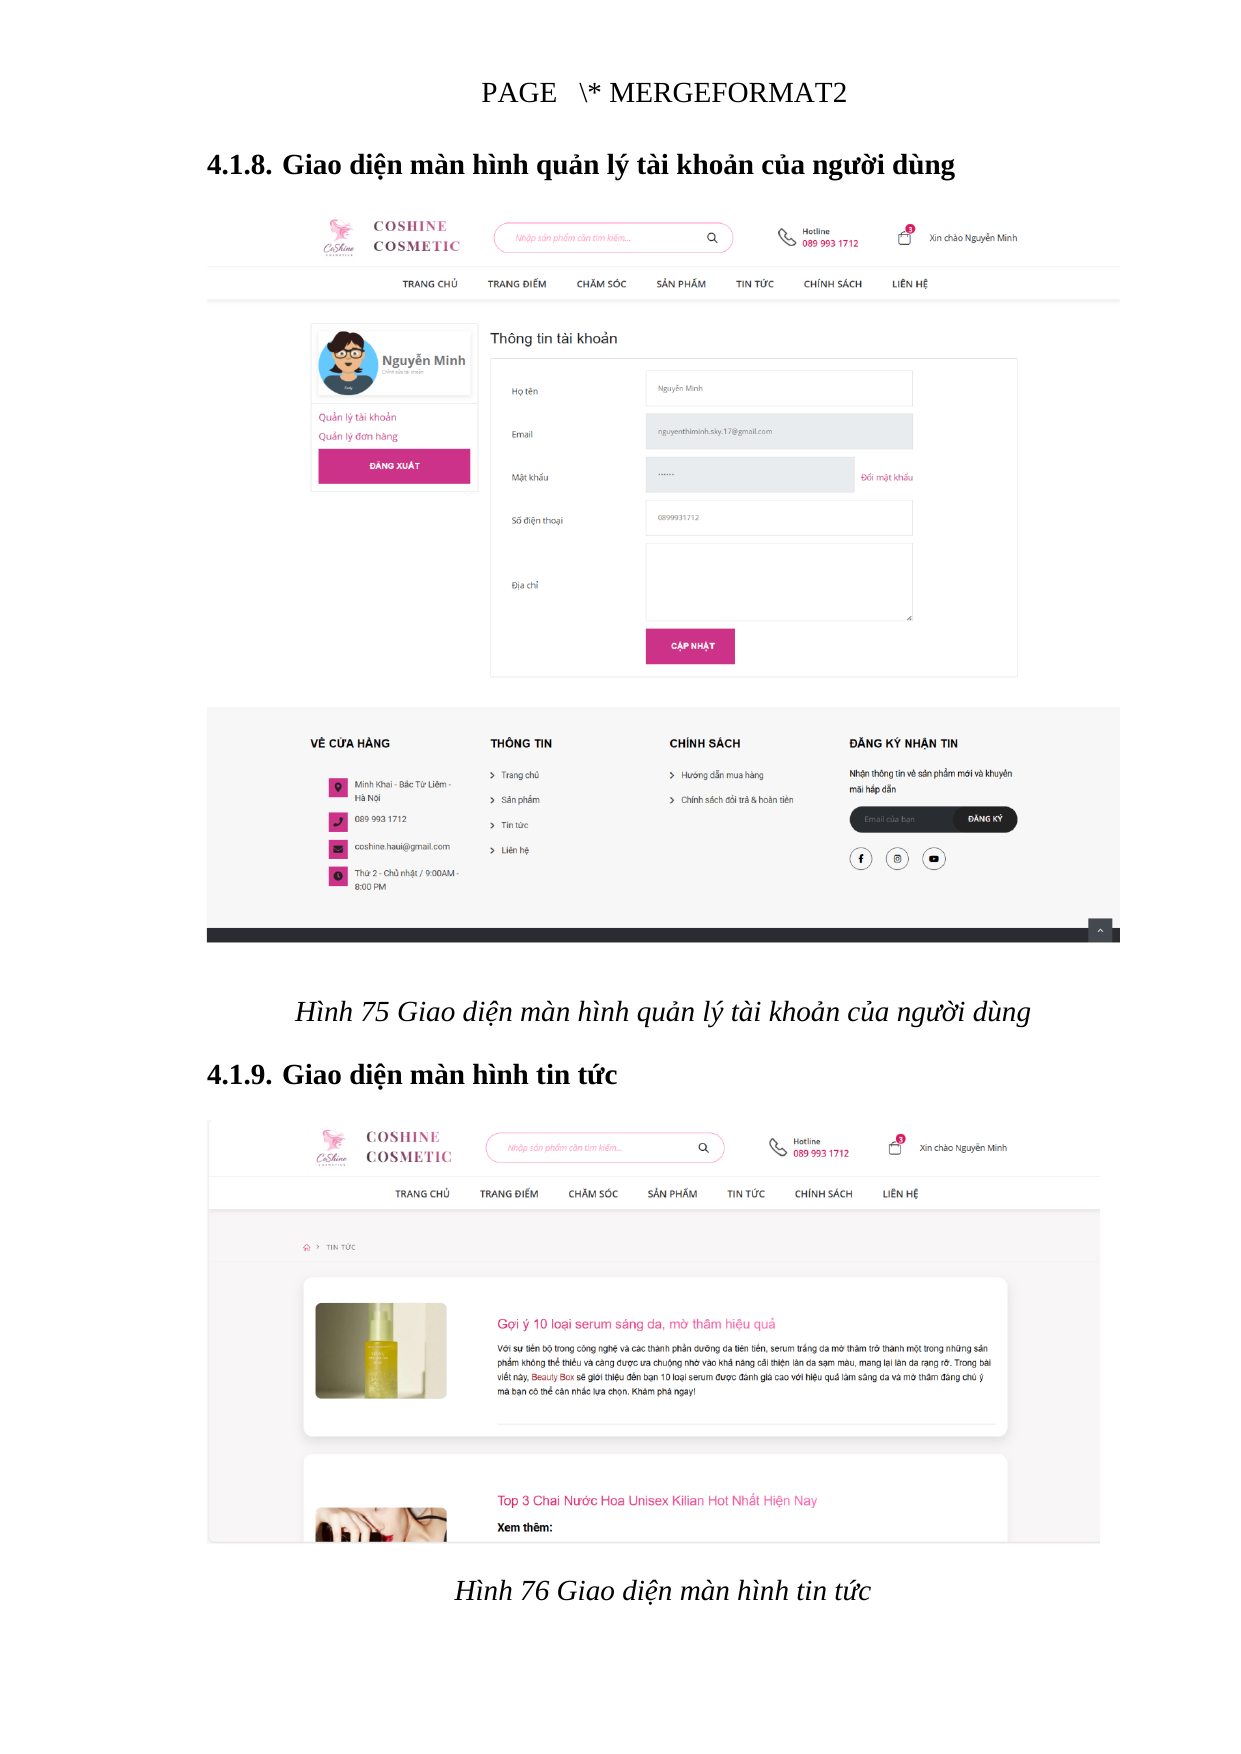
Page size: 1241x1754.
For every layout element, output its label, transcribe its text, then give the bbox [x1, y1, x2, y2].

text Hình 76 Giao diện màn hình tin tức [207, 1573, 1122, 1606]
picture [206, 209, 1120, 966]
text Hình 75 Giao diện màn hình quản lý tài khoản của người dùng [207, 994, 1122, 1028]
picture [206, 1120, 1101, 1544]
subtitle Giao diện màn hình tin tức [207, 1057, 1122, 1091]
subtitle Giao diện màn hình quản lý tài khoản của người dùng [207, 147, 1122, 181]
